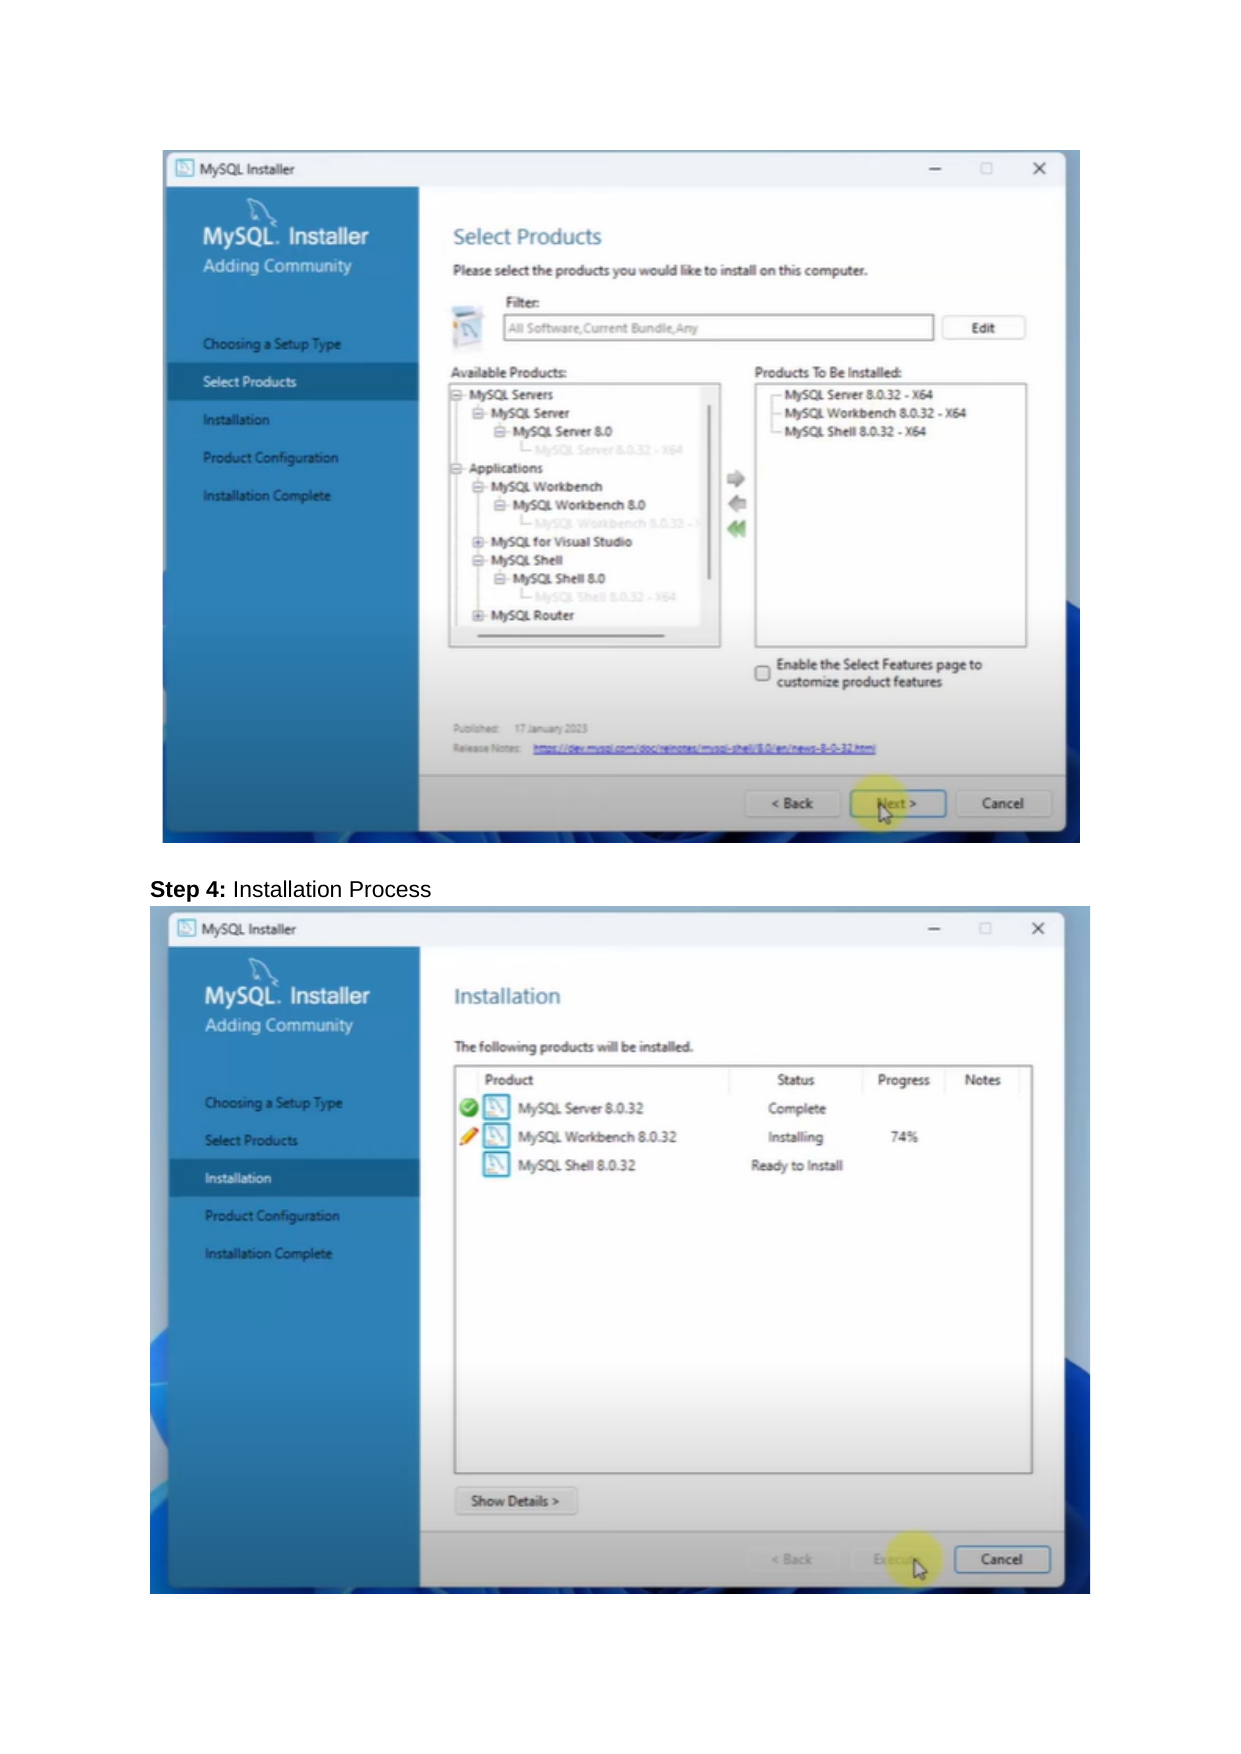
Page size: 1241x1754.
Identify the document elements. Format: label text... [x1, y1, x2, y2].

text Step 4: Installation Process [150, 876, 1090, 903]
picture [162, 150, 1080, 843]
picture [150, 906, 1091, 1594]
